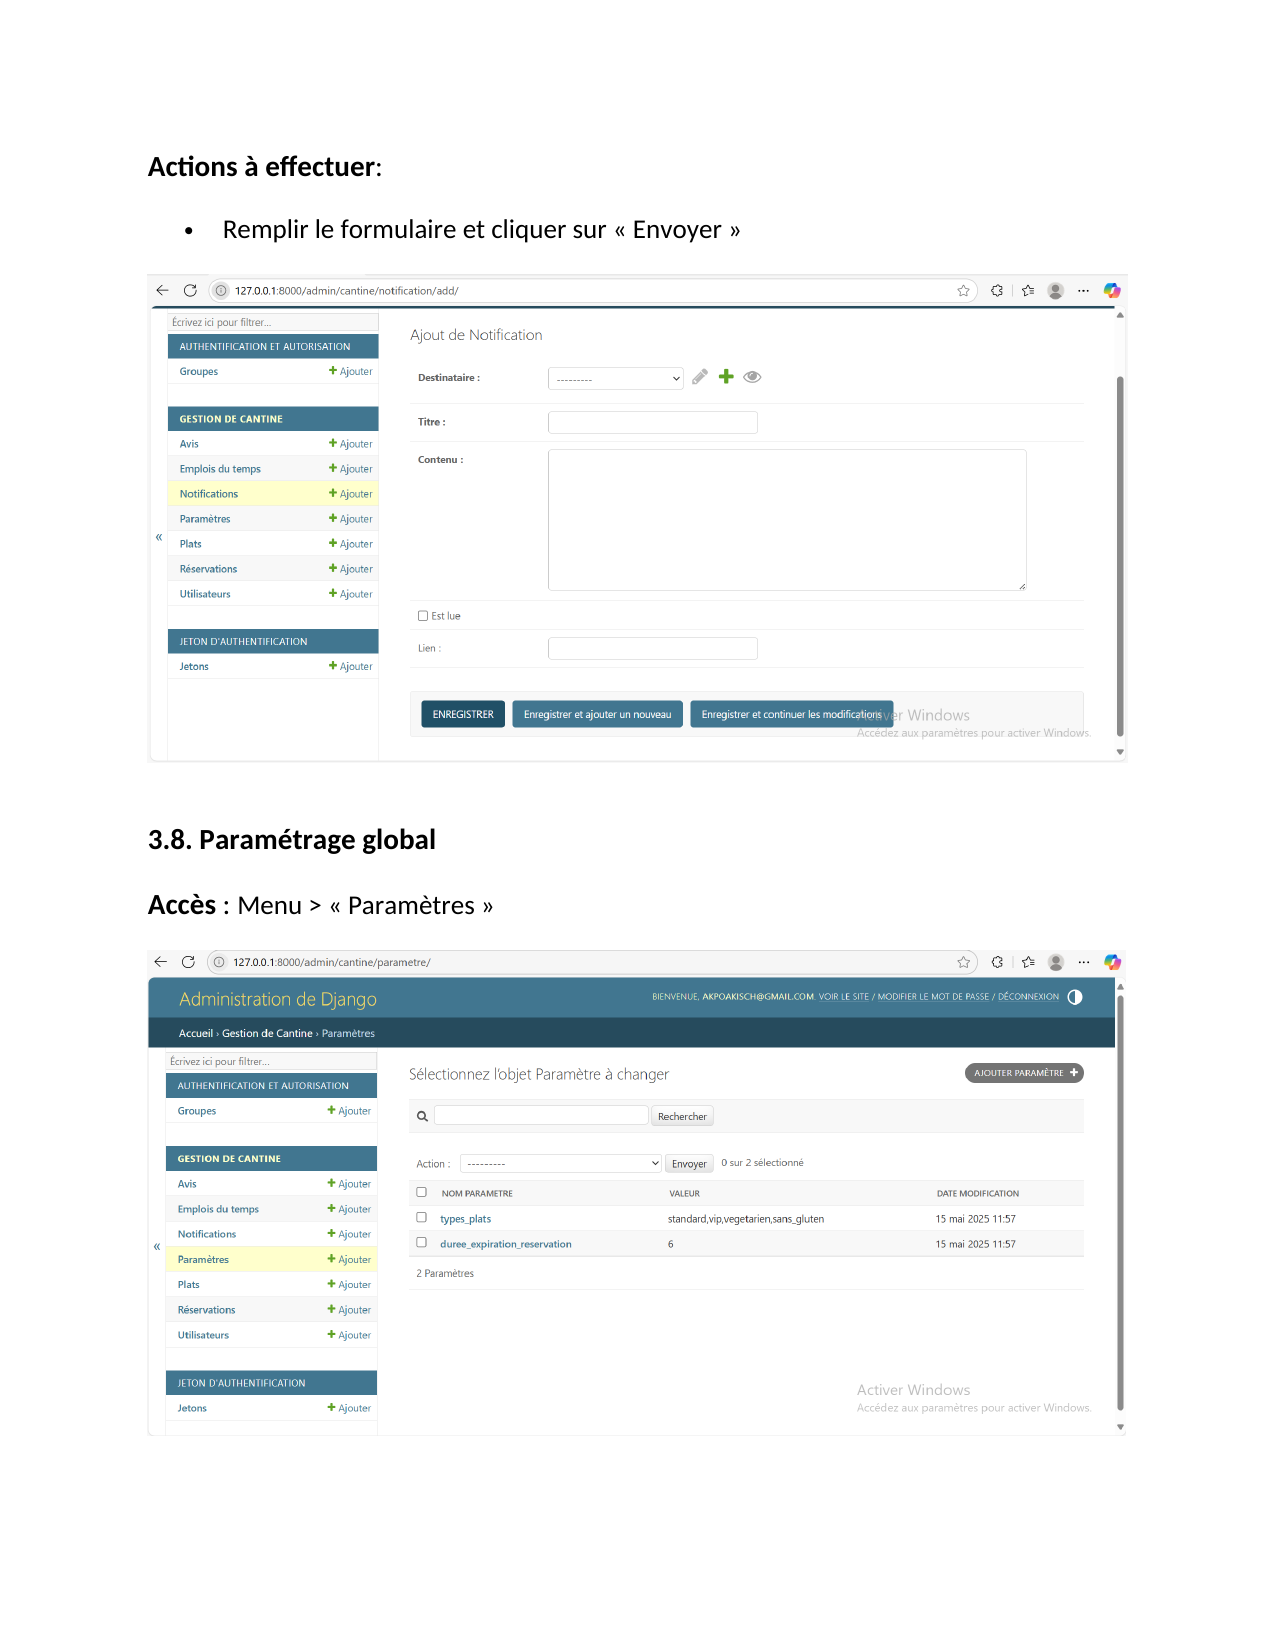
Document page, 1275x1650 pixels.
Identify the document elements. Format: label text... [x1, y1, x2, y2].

text 3.8. Paramétrage global [148, 821, 1127, 857]
text Actions à effectuer: [148, 148, 1127, 183]
list Remplir le formulaire et cliquer sur « Envoyer » [185, 212, 1127, 245]
text Accès : Menu > « Paramètres » [148, 886, 1127, 922]
picture [147, 950, 1126, 1436]
picture [147, 274, 1128, 763]
